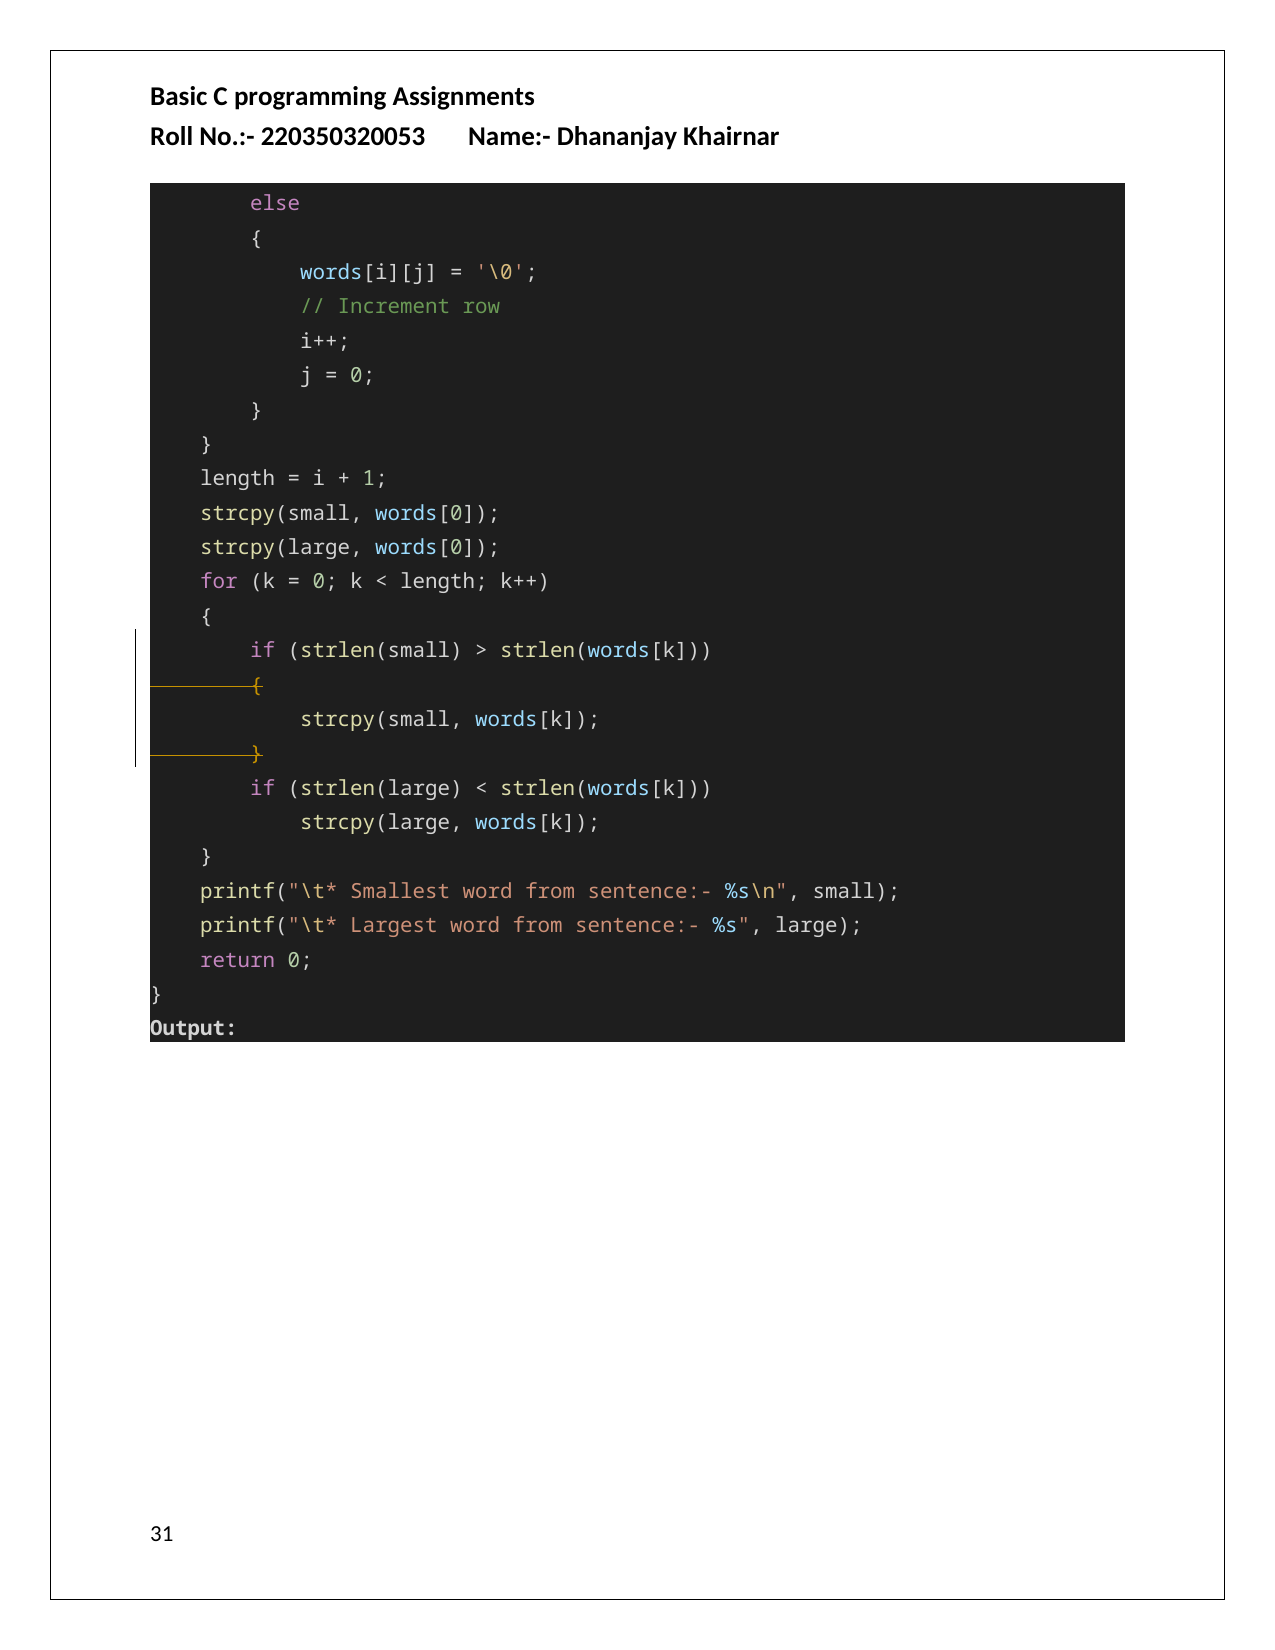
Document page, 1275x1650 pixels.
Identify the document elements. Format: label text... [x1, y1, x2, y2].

text printf("\t* Largest word from sentence:- %s", large); [150, 904, 1125, 939]
text // Increment row [150, 286, 1125, 320]
text } [150, 389, 1125, 423]
text j = 0; [150, 354, 1125, 389]
text for (k = 0; k < length; k++) [150, 561, 1125, 595]
text if (strlen(large) < strlen(words[k])) [150, 767, 1125, 801]
text else [150, 183, 1125, 217]
text return 0; [150, 939, 1125, 973]
text } [150, 973, 1125, 1008]
text if (strlen(small) > strlen(words[k])) [150, 629, 1125, 664]
text words[i][j] = '\0'; [150, 251, 1125, 286]
text printf("\t* Smallest word from sentence:- %s\n", small); [150, 870, 1125, 904]
text { [150, 217, 1125, 251]
text Output: [150, 1008, 1125, 1042]
text { [150, 595, 1125, 629]
text } [150, 423, 1125, 458]
text } [150, 836, 1125, 870]
text strcpy(small, words[k]); [150, 698, 1125, 733]
text strcpy(large, words[0]); [150, 526, 1125, 561]
text strcpy(small, words[0]); [150, 492, 1125, 526]
text strcpy(large, words[k]); [150, 801, 1125, 836]
text length = i + 1; [150, 458, 1125, 492]
text i++; [150, 320, 1125, 354]
